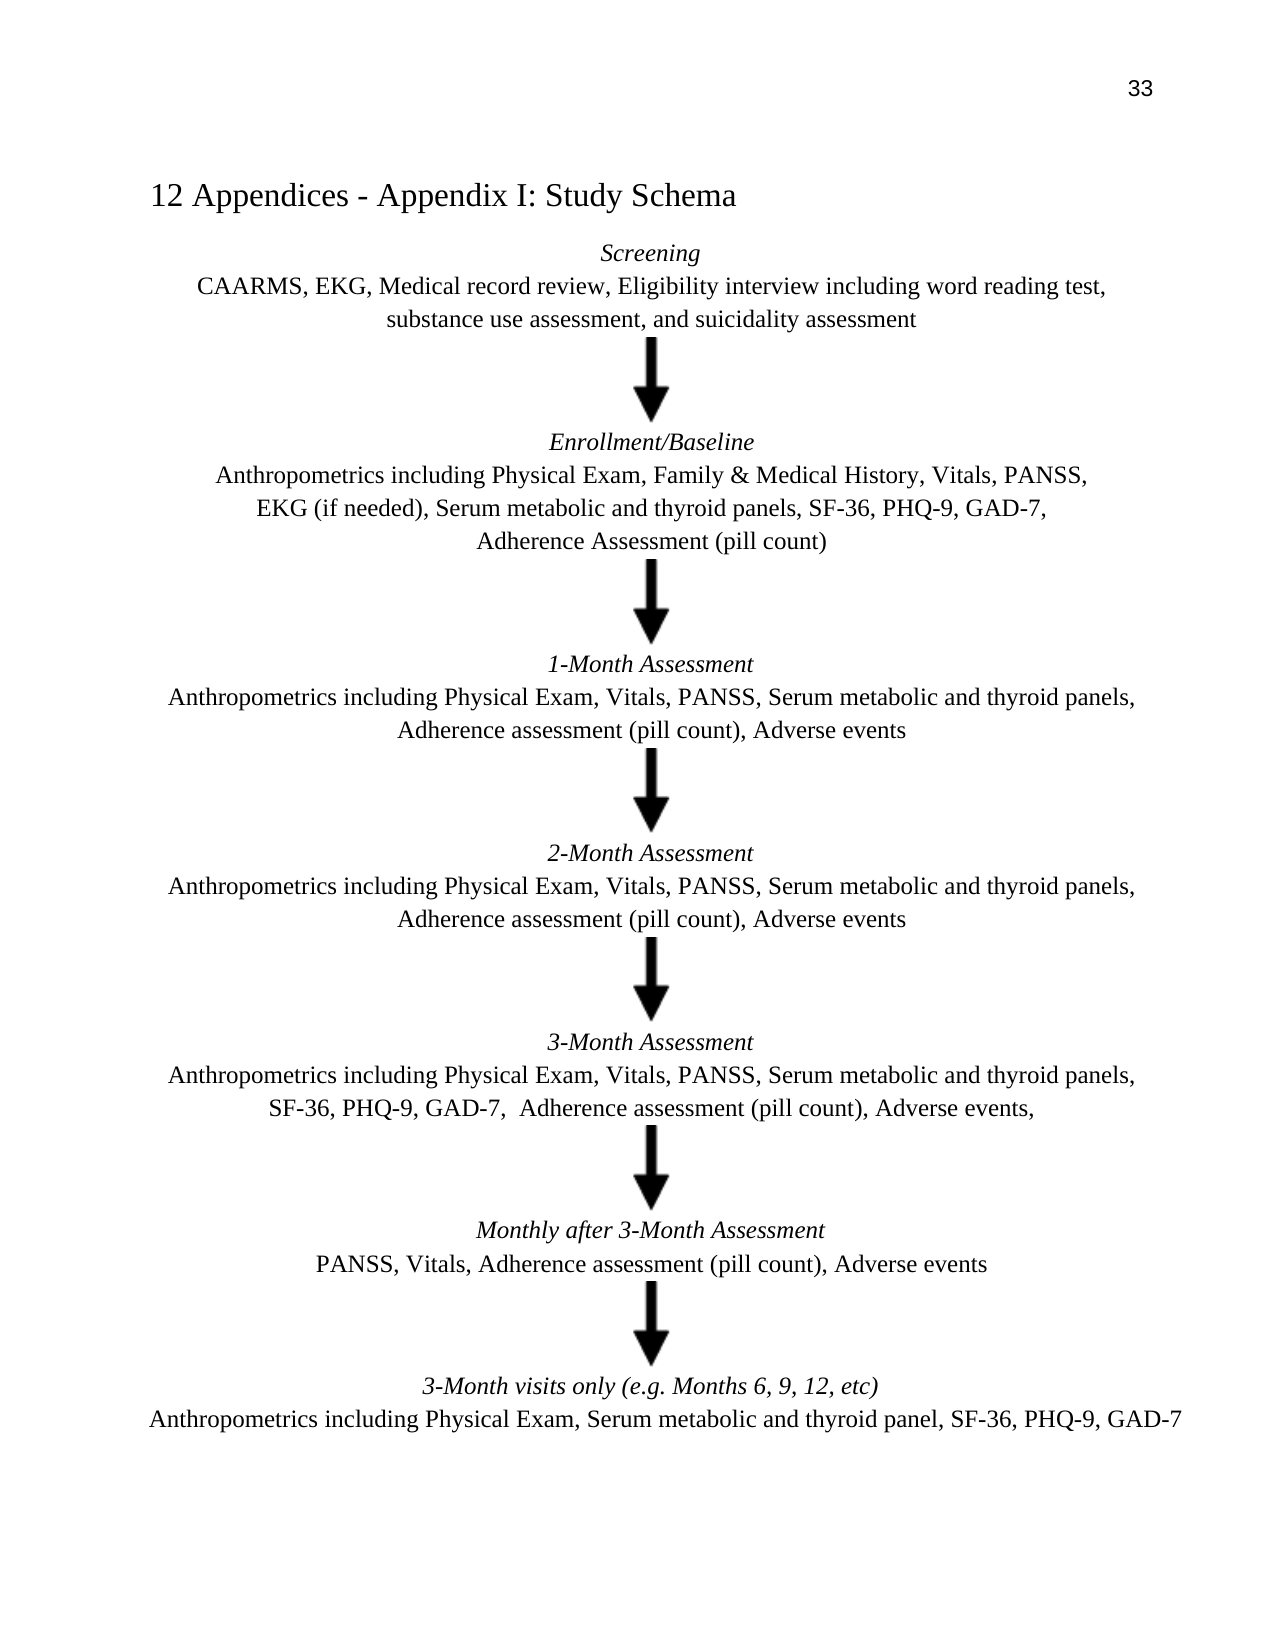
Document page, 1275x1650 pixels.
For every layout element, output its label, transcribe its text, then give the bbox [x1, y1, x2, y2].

picture [632, 1281, 671, 1368]
text Enrollment/Baseline [150, 427, 1153, 456]
picture [632, 748, 671, 834]
text 12 Appendices - Appendix I: Study Schema [150, 175, 1153, 213]
text EKG (if needed), Serum metabolic and thyroid panels, SF-36, PHQ-9, GAD-7, [150, 493, 1153, 522]
text Screening [150, 238, 1153, 267]
text Anthropometrics including Physical Exam, Vitals, PANSS, Serum metabolic and thyroid panels, Adherence assessment (pill count), Adverse events [150, 682, 1153, 744]
text 3-Month Assessment [150, 1027, 1153, 1056]
text 1-Month Assessment [150, 649, 1153, 678]
picture [632, 937, 671, 1023]
picture [632, 1125, 671, 1212]
text Anthropometrics including Physical Exam, Family & Medical History, Vitals, PANSS, [150, 460, 1153, 489]
text Monthly after 3-Month Assessment [150, 1216, 1153, 1244]
text PANSS, Vitals, Adherence assessment (pill count), Adverse events [150, 1249, 1153, 1277]
text 3-Month visits only (e.g. Months 6, 9, 12, etc) [150, 1371, 1153, 1400]
picture [632, 337, 671, 424]
picture [632, 559, 671, 646]
text 2-Month Assessment [150, 838, 1153, 867]
text Anthropometrics including Physical Exam, Vitals, PANSS, Serum metabolic and thyroid panels, SF-36, PHQ-9, GAD-7, Adherence assessment (pill count), Adverse events, [150, 1060, 1153, 1122]
text CAARMS, EKG, Medical record review, Eligibility interview including word reading test, substance use assessment, and suicidality assessment [150, 271, 1153, 333]
text Adherence Assessment (pill count) [150, 526, 1153, 555]
text Anthropometrics including Physical Exam, Vitals, PANSS, Serum metabolic and thyroid panels, Adherence assessment (pill count), Adverse events [150, 871, 1153, 933]
text Anthropometrics including Physical Exam, Serum metabolic and thyroid panel, SF-36, PHQ-9, GAD-7 [94, 1404, 1237, 1433]
